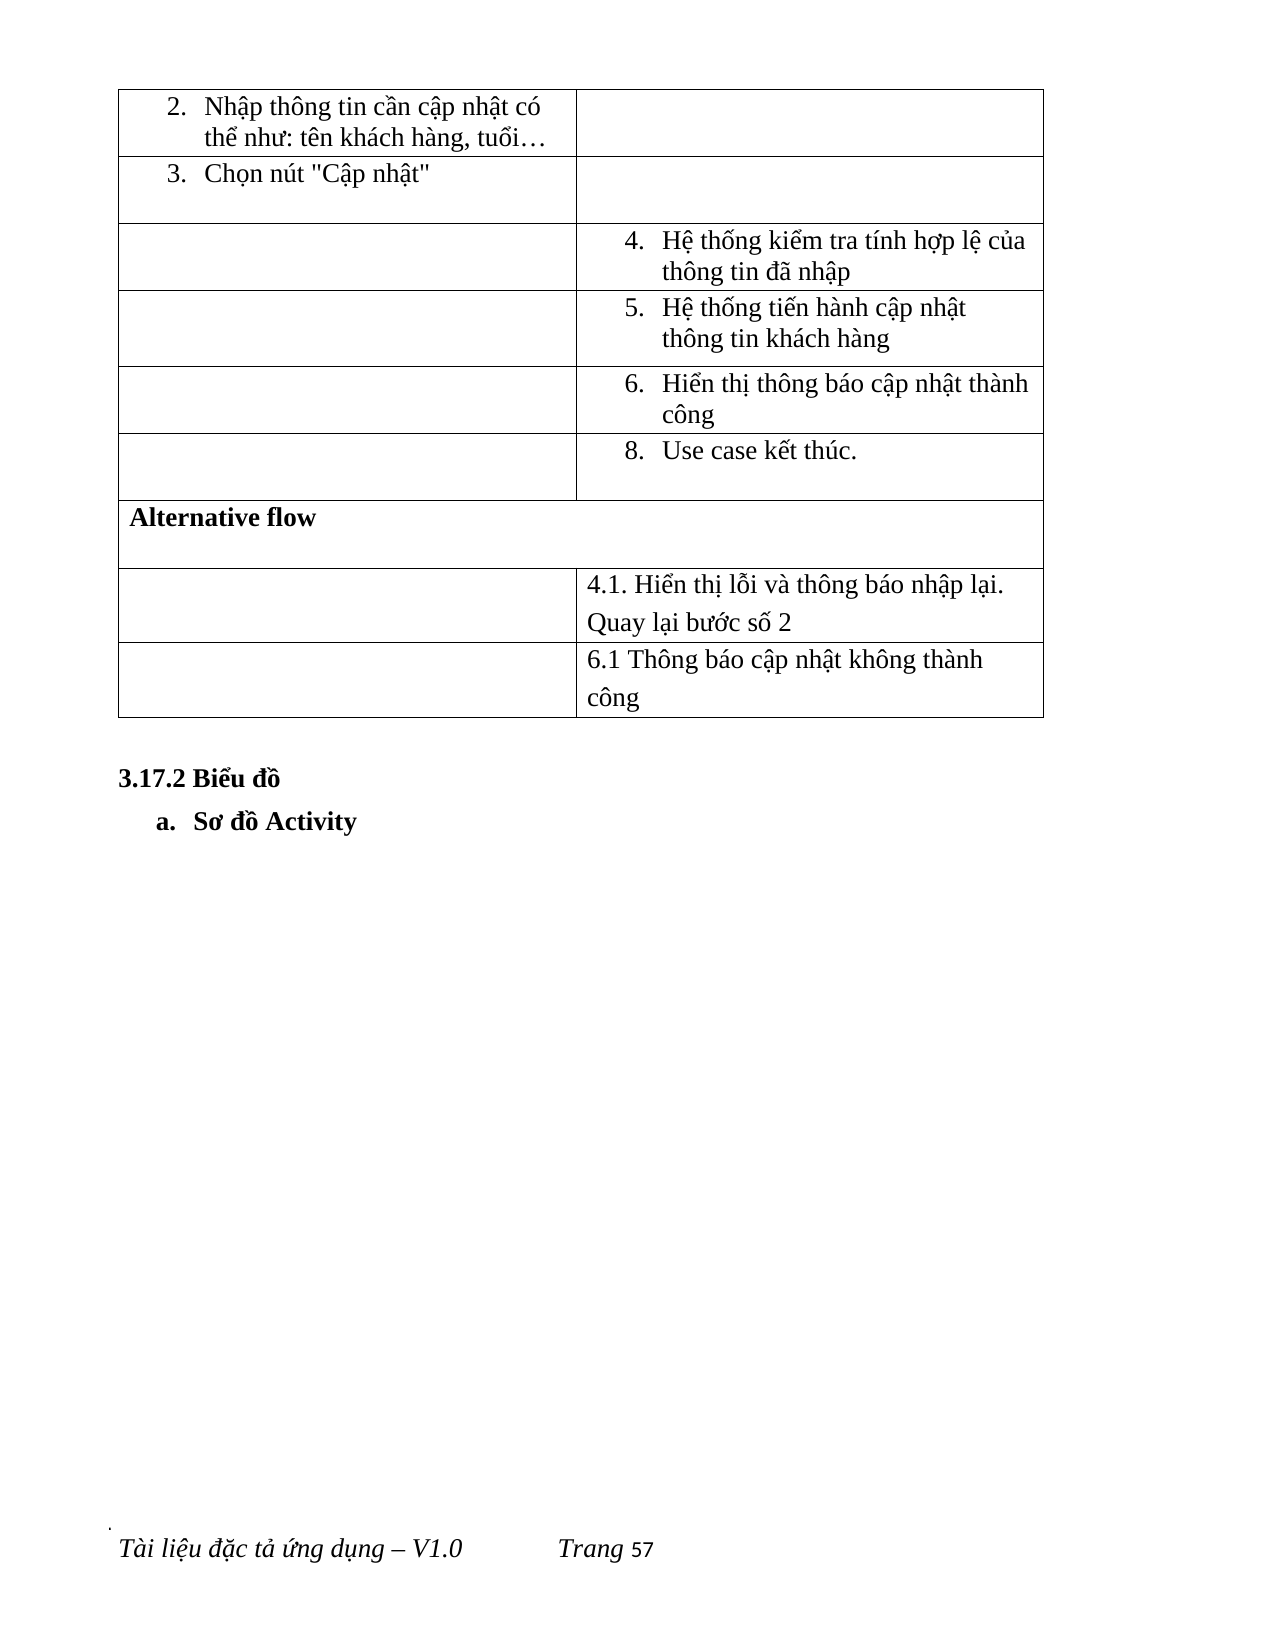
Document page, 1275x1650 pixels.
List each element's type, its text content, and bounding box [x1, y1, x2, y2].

table_cell 6.1 Thông báo cập nhật không thành công [577, 643, 1043, 717]
table_cell 4.1. Hiển thị lỗi và thông báo nhập lại. Quay lại bước số 2 [577, 569, 1043, 642]
table_cell Chọn nút "Cập nhật" [119, 157, 576, 223]
table_cell [577, 157, 1043, 223]
list Sơ đồ Activity [156, 805, 1186, 836]
table_cell [119, 434, 576, 500]
table_cell [119, 224, 576, 290]
table_cell Hệ thống tiến hành cập nhật thông tin khách hàng [577, 291, 1043, 366]
text 3.17.2 Biểu đồ [118, 762, 1186, 793]
table_cell [119, 643, 576, 717]
table_cell [119, 367, 576, 433]
table_cell Nhập thông tin cần cập nhật có thể như: tên khách hàng, tuổi… [119, 90, 576, 156]
table_cell [119, 291, 576, 366]
table_cell [119, 569, 576, 642]
table_cell [577, 90, 1043, 156]
table_cell Hiển thị thông báo cập nhật thành công [577, 367, 1043, 433]
table_cell Use case kết thúc. [577, 434, 1043, 500]
table_cell Hệ thống kiểm tra tính hợp lệ của thông tin đã nhập [577, 224, 1043, 290]
table_cell Alternative flow [119, 501, 1043, 568]
